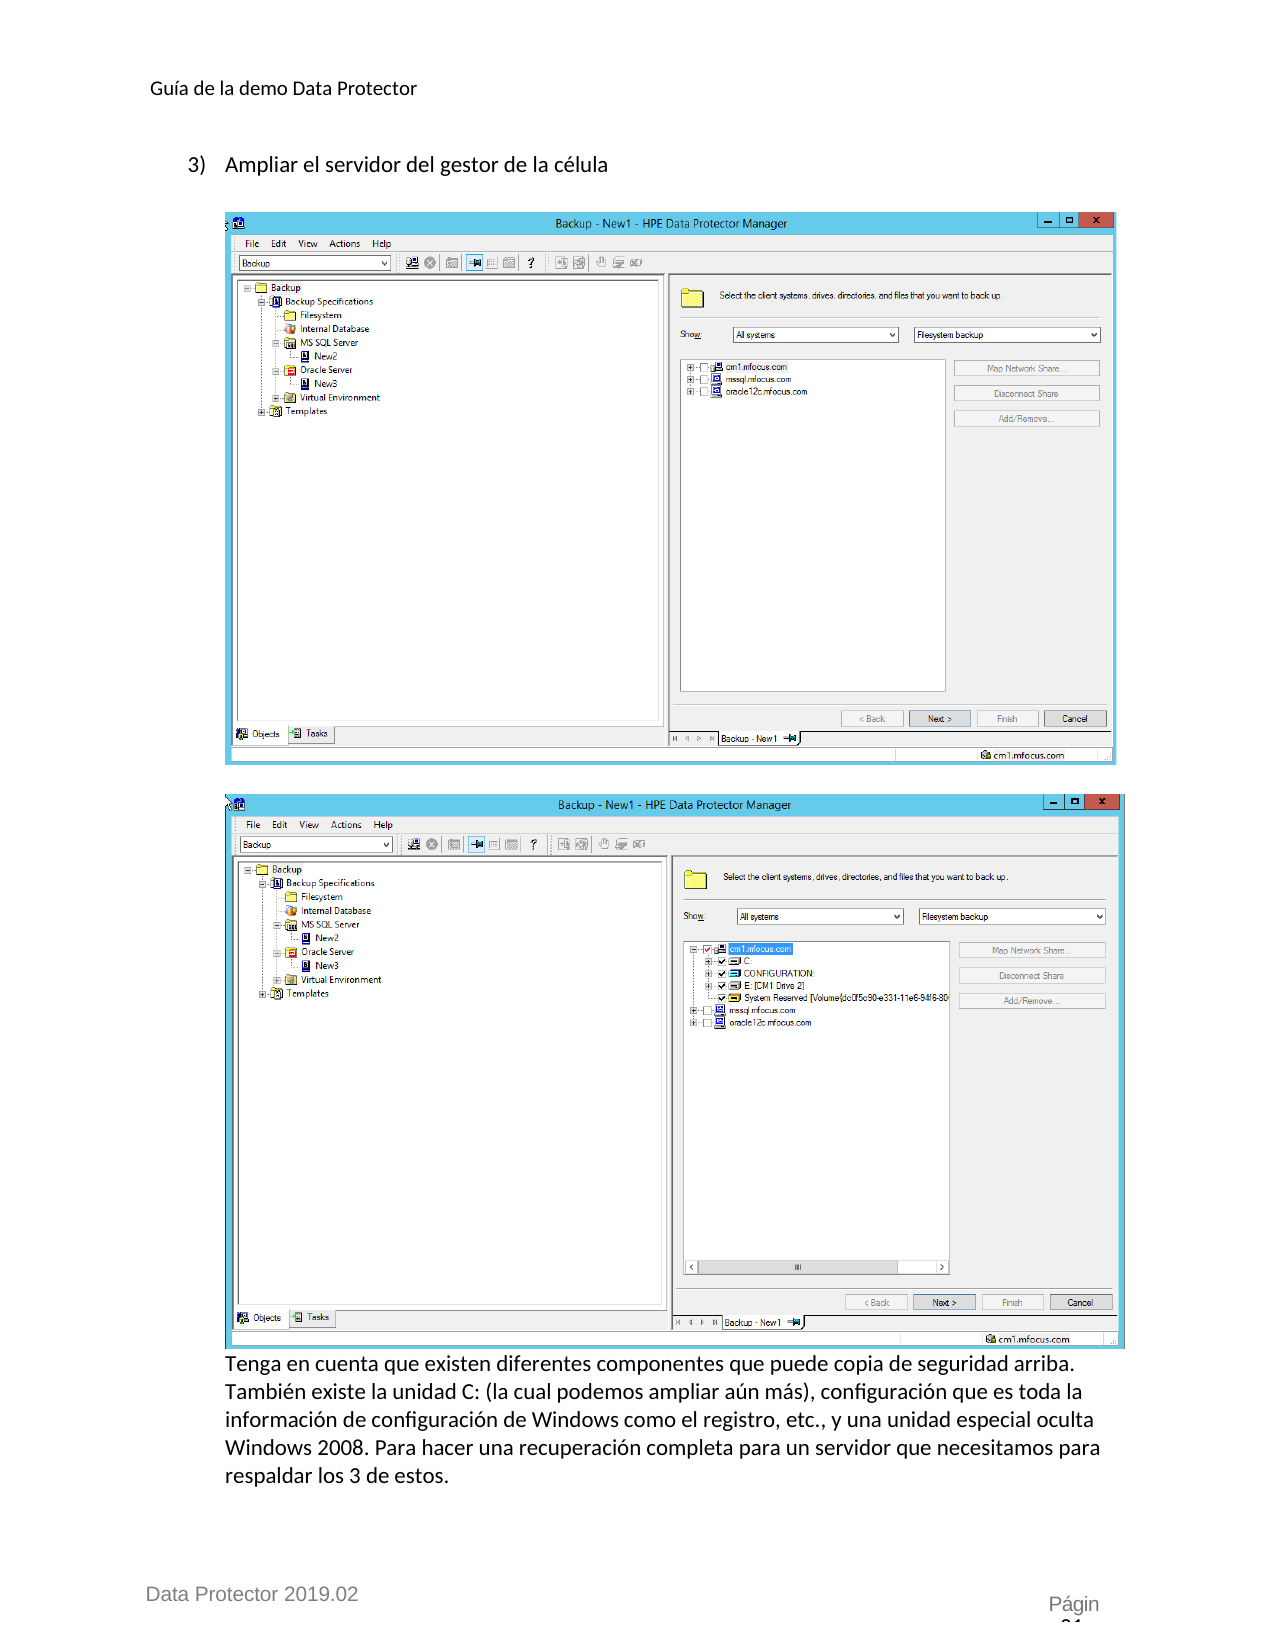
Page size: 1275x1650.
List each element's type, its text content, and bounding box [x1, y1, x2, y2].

picture [225, 794, 1125, 1349]
list Tenga en cuenta que existen diferentes componentes que puede copia de seguridad arriba. También existe la unidad C: (la cual podemos ampliar aún más), configuración que es toda la información de configuración de Windows como el registro, etc., y una unidad especial oculta Windows 2008. Para hacer una recuperación completa para un servidor que necesitamos para respaldar los 3 de estos. [225, 1349, 1125, 1489]
picture [225, 212, 1117, 765]
list Ampliar el servidor del gestor de la célula [187, 150, 1125, 178]
